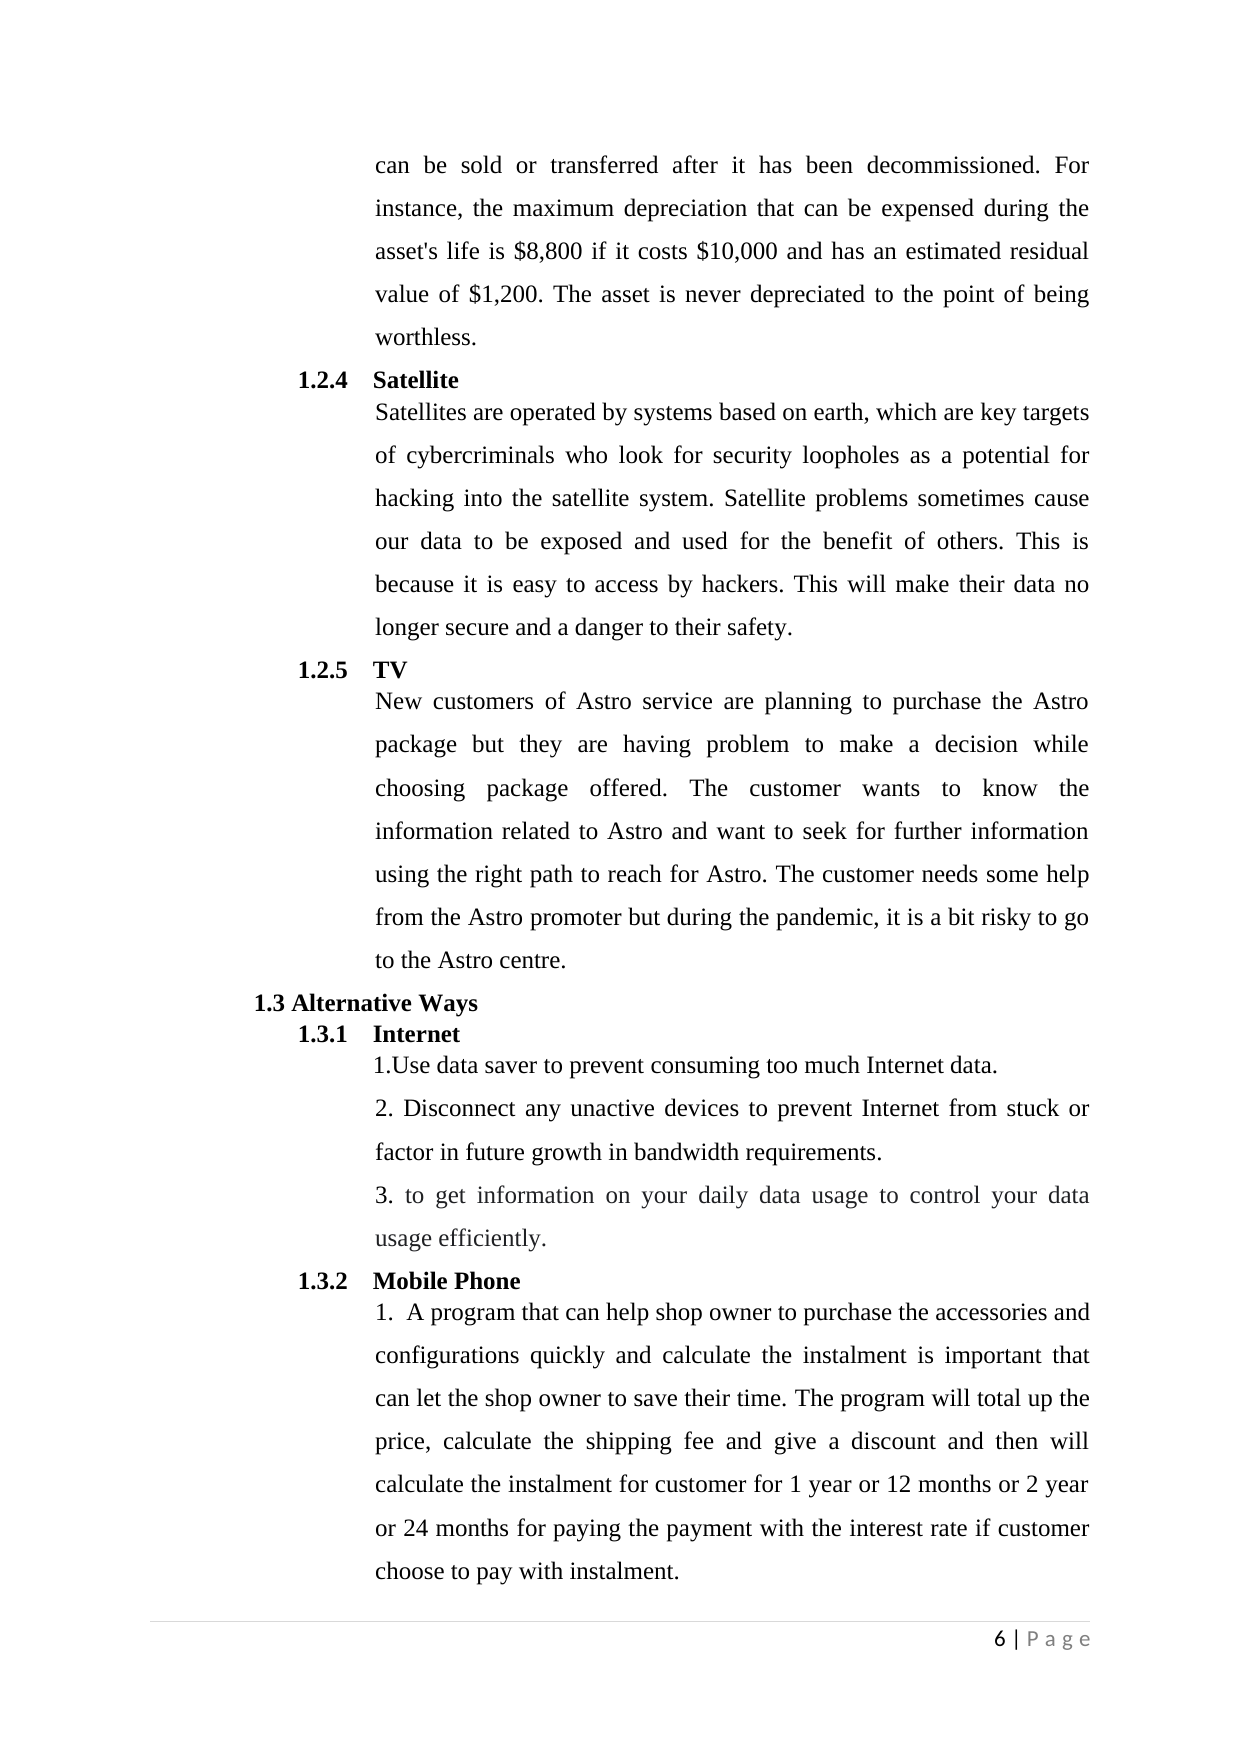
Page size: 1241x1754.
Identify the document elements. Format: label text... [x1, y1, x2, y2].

list 3. to get information on your daily data usage to control your data usage efficiently. [375, 1180, 1090, 1252]
list Mobile Phone [298, 1266, 1090, 1295]
list TV [298, 655, 1090, 684]
list Internet [298, 1019, 1090, 1048]
list 1. A program that can help shop owner to purchase the accessories and configurations quickly and calculate the instalment is important that can let the shop owner to save their time. The program will total up the price, calculate the shipping fee and give a discount and then will calculate the instalment for customer for 1 year or 12 months or 2 year or 24 months for paying the payment with the interest rate if customer choose to pay with instalment. [375, 1297, 1090, 1584]
list 2. Disconnect any unactive devices to prevent Internet from stuck or factor in future growth in bandwidth requirements. [375, 1093, 1090, 1165]
list New customers of Astro service are planning to purchase the Astro package but they are having problem to make a decision while choosing package offered. The customer wants to know the information related to Astro and want to seek for further information using the right path to reach for Astro. The customer needs some help from the Astro promoter but during the pandemic, it is a bit risky to go to the Astro centre. [375, 686, 1090, 974]
list Satellite [298, 366, 1090, 394]
list Satellites are operated by systems based on earth, which are key targets of cybercriminals who look for security loopholes as a potential for hacking into the satellite system. Satellite problems sometimes cause our data to be exposed and used for the benefit of others. This is because it is easy to access by hackers. This will make their data no longer secure and a danger to their safety. [375, 397, 1090, 641]
list Alternative Ways [253, 988, 1090, 1017]
list 1.Use data saver to prevent consuming too much Internet data. [327, 1050, 1090, 1079]
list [375, 150, 1090, 351]
